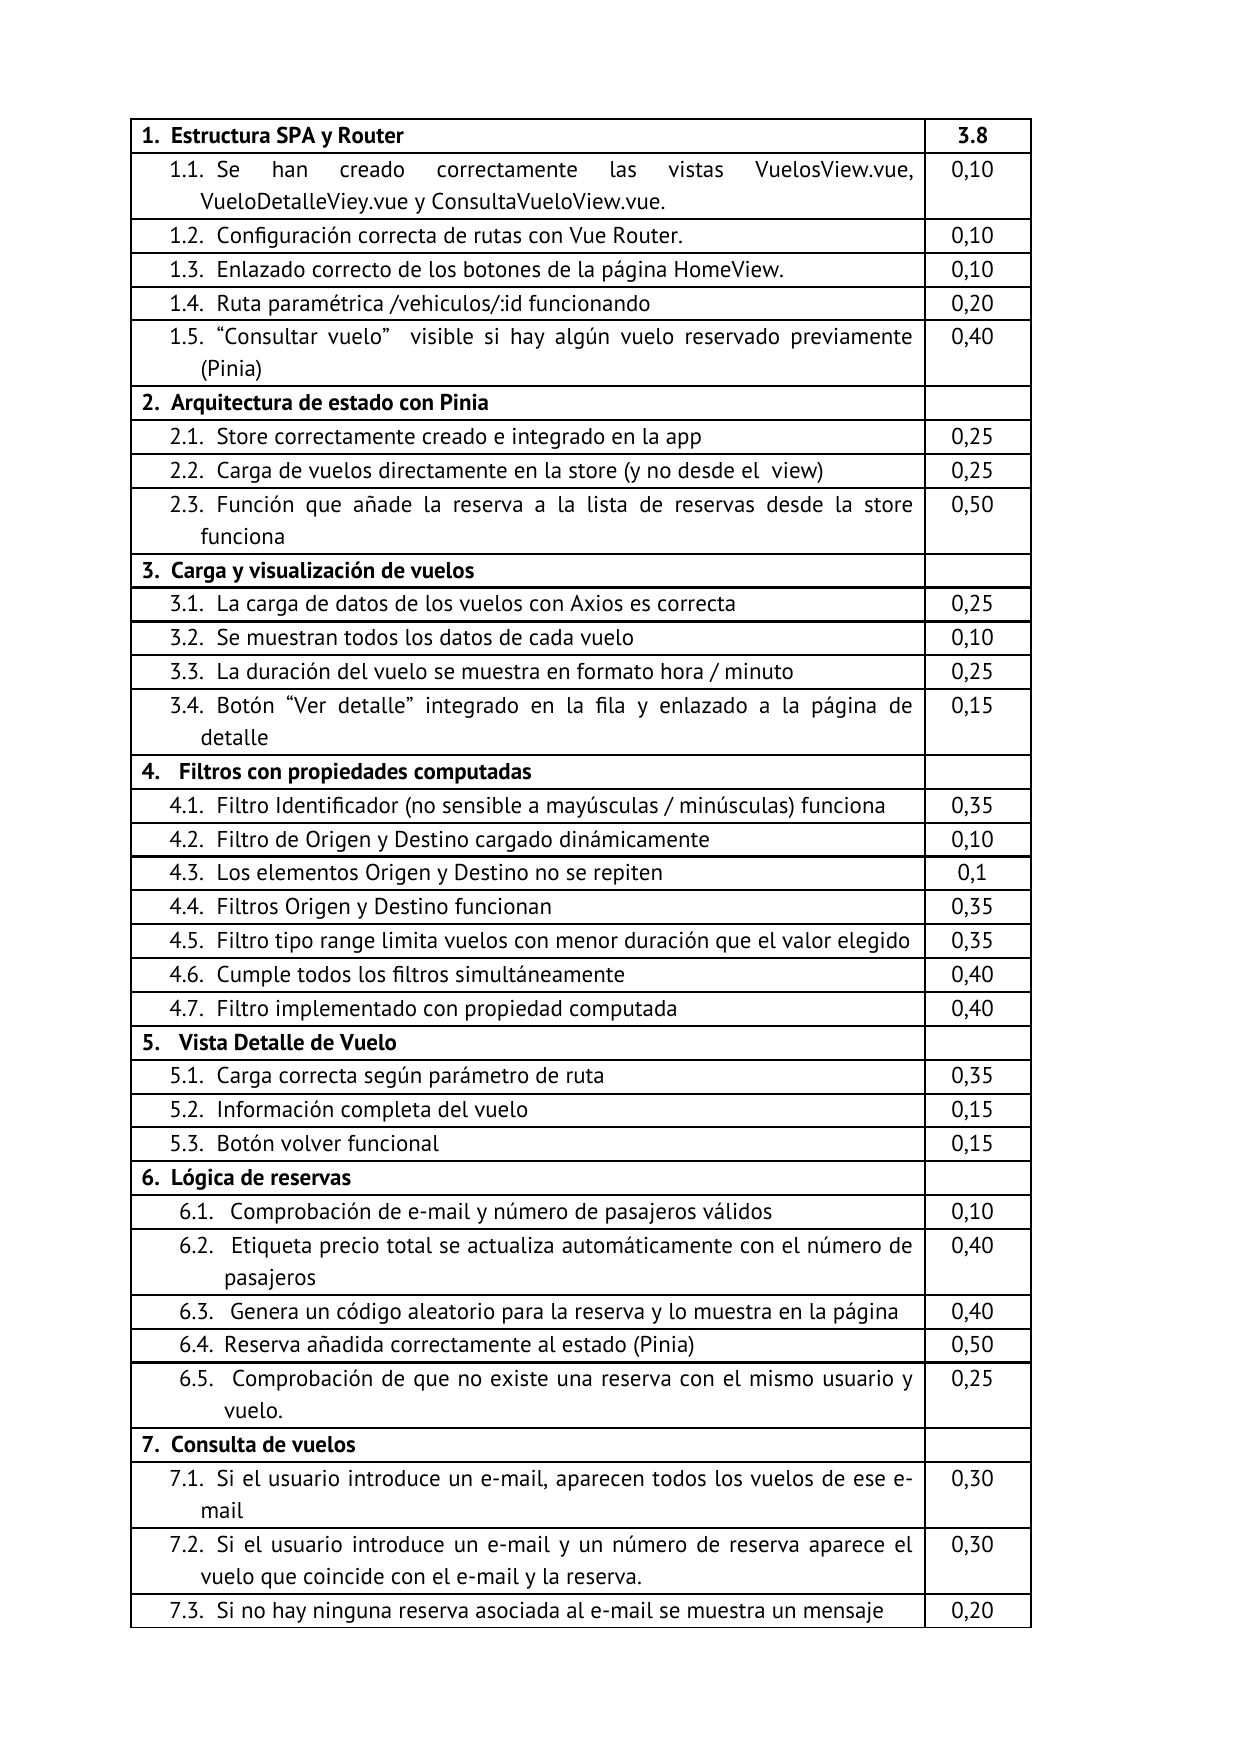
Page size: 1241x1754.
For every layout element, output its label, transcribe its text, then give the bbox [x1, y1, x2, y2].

table_cell 0,40 [926, 321, 1030, 385]
table_cell 0,35 [926, 891, 1030, 923]
table_cell Enlazado correcto de los botones de la página HomeView. [132, 254, 924, 286]
table_cell Comprobación de e-mail y número de pasajeros válidos [132, 1196, 924, 1228]
table_cell Configuración correcta de rutas con Vue Router. [132, 220, 924, 252]
table_cell 0,25 [926, 589, 1030, 620]
table_cell 0,1 [926, 858, 1030, 889]
table_cell Arquitectura de estado con Pinia [132, 387, 924, 419]
table_cell 0,30 [926, 1463, 1030, 1527]
table_cell “Consultar vuelo” visible si hay algún vuelo reservado previamente (Pinia) [132, 321, 924, 385]
table_cell 0,10 [926, 623, 1030, 654]
table_cell Genera un código aleatorio para la reserva y lo muestra en la página [132, 1296, 924, 1327]
table_cell 0,10 [926, 154, 1030, 218]
table_cell Cumple todos los filtros simultáneamente [132, 959, 924, 991]
table_cell 0,10 [926, 254, 1030, 286]
table_cell 0,40 [926, 1296, 1030, 1327]
table_cell Filtros con propiedades computadas [132, 756, 924, 788]
table_cell Store correctamente creado e integrado en la app [132, 421, 924, 453]
table_cell Filtro tipo range limita vuelos con menor duración que el valor elegido [132, 925, 924, 957]
table_cell 0,25 [926, 455, 1030, 487]
table_cell Etiqueta precio total se actualiza automáticamente con el número de pasajeros [132, 1230, 924, 1294]
table_cell Si el usuario introduce un e-mail y un número de reserva aparece el vuelo que coincide con el e-mail y la reserva. [132, 1529, 924, 1593]
table_cell Comprobación de que no existe una reserva con el mismo usuario y vuelo. [132, 1364, 924, 1427]
table_cell 0,40 [926, 993, 1030, 1025]
table_cell Si el usuario introduce un e-mail, aparecen todos los vuelos de ese e-mail [132, 1463, 924, 1527]
table_cell 0,35 [926, 790, 1030, 822]
table_cell Botón volver funcional [132, 1128, 924, 1160]
table_cell 0,10 [926, 1196, 1030, 1228]
table_cell 0,15 [926, 690, 1030, 754]
table_cell La duración del vuelo se muestra en formato hora / minuto [132, 656, 924, 688]
table_cell Filtro de Origen y Destino cargado dinámicamente [132, 824, 924, 855]
table_cell 0,35 [926, 925, 1030, 957]
table_cell Carga de vuelos directamente en la store (y no desde el view) [132, 455, 924, 487]
table_cell 0,10 [926, 824, 1030, 855]
table_cell [926, 756, 1030, 788]
table_cell 0,40 [926, 1230, 1030, 1294]
table_cell 0,40 [926, 959, 1030, 991]
table_cell [926, 387, 1030, 419]
table_cell 0,30 [926, 1529, 1030, 1593]
table_cell 3.8 [926, 120, 1030, 152]
table_cell Si no hay ninguna reserva asociada al e-mail se muestra un mensaje [132, 1595, 924, 1627]
table_cell 0,25 [926, 1364, 1030, 1427]
table_cell 0,20 [926, 288, 1030, 319]
table_cell Consulta de vuelos [132, 1429, 924, 1461]
table_cell Lógica de reservas [132, 1162, 924, 1194]
table_cell Filtro Identificador (no sensible a mayúsculas / minúsculas) funciona [132, 790, 924, 822]
table_cell Botón “Ver detalle” integrado en la fila y enlazado a la página de detalle [132, 690, 924, 754]
table_cell Vista Detalle de Vuelo [132, 1027, 924, 1058]
table_cell La carga de datos de los vuelos con Axios es correcta [132, 589, 924, 620]
table_cell Reserva añadida correctamente al estado (Pinia) [132, 1330, 924, 1361]
table_cell Filtros Origen y Destino funcionan [132, 891, 924, 923]
table_cell Estructura SPA y Router [132, 120, 924, 152]
table_cell Filtro implementado con propiedad computada [132, 993, 924, 1025]
table_cell 0,20 [926, 1595, 1030, 1627]
table_cell Los elementos Origen y Destino no se repiten [132, 858, 924, 889]
table_cell [926, 1162, 1030, 1194]
table_cell Carga y visualización de vuelos [132, 555, 924, 586]
table_cell 0,15 [926, 1128, 1030, 1160]
table_cell Información completa del vuelo [132, 1095, 924, 1126]
table_cell 0,50 [926, 1330, 1030, 1361]
table_cell Ruta paramétrica /vehiculos/:id funcionando [132, 288, 924, 319]
table_cell Función que añade la reserva a la lista de reservas desde la store funciona [132, 489, 924, 553]
table_cell 0,35 [926, 1061, 1030, 1092]
table_cell 0,25 [926, 656, 1030, 688]
table_cell [926, 1429, 1030, 1461]
table_cell Se han creado correctamente las vistas VuelosView.vue, VueloDetalleViey.vue y ConsultaVueloView.vue. [132, 154, 924, 218]
table_cell [926, 1027, 1030, 1058]
table_cell 0,15 [926, 1095, 1030, 1126]
table_cell [926, 555, 1030, 586]
table_cell 0,25 [926, 421, 1030, 453]
table_cell 0,50 [926, 489, 1030, 553]
table_cell Se muestran todos los datos de cada vuelo [132, 623, 924, 654]
table_cell 0,10 [926, 220, 1030, 252]
table_cell Carga correcta según parámetro de ruta [132, 1061, 924, 1092]
